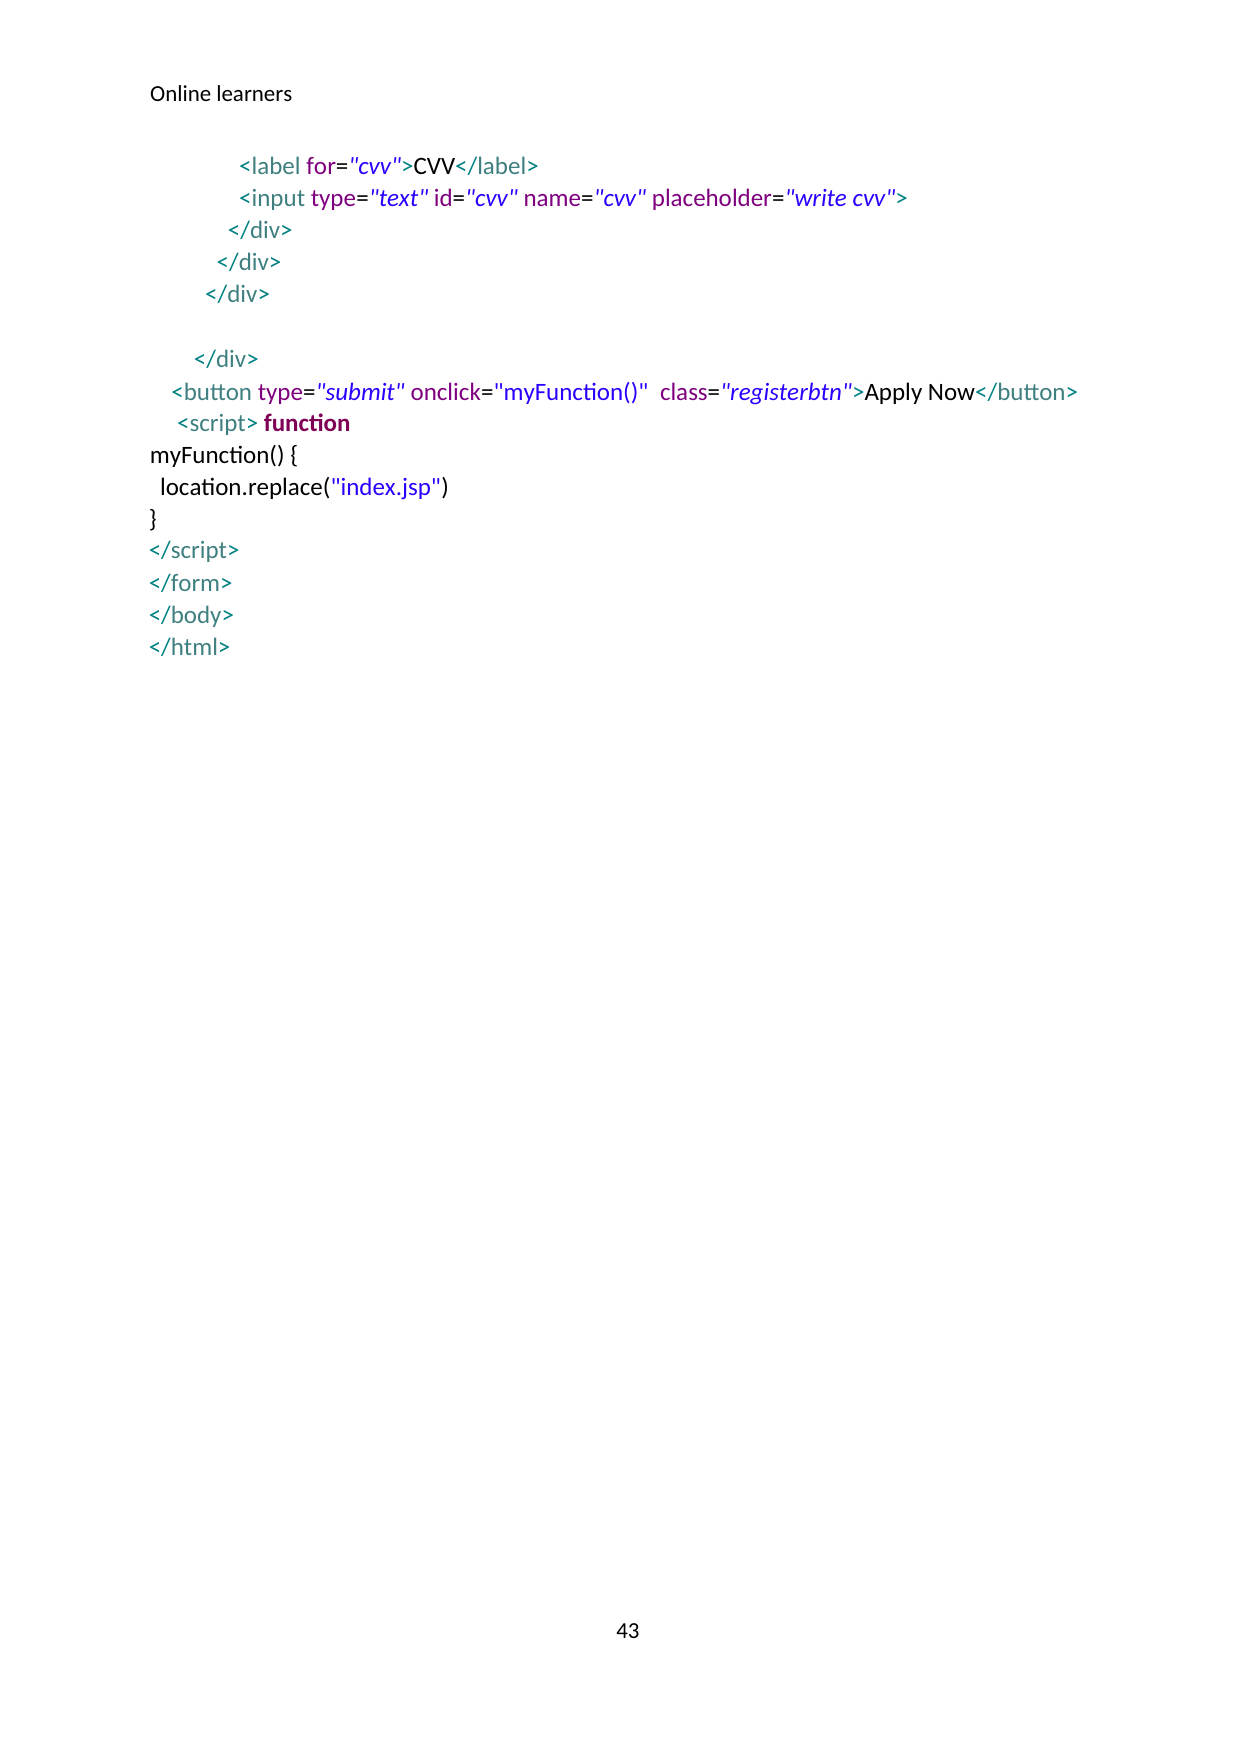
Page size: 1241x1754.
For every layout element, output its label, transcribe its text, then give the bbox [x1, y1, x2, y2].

text <script> function myFunction() { [148, 408, 391, 469]
text </div> [148, 214, 444, 244]
text <label for="cvv">CVV</label> [148, 150, 691, 181]
text </html> [148, 631, 691, 662]
text </div> [148, 278, 444, 309]
text </body> [148, 599, 691, 629]
text location.replace("index.jsp") [148, 471, 1106, 501]
text </form> [148, 567, 691, 597]
text </div> [148, 343, 444, 374]
text <input type="text" id="cvv" name="cvv" placeholder="write cvv"> [148, 182, 1107, 213]
text } [148, 503, 1106, 533]
text </div> [148, 246, 444, 277]
text </script> [148, 534, 691, 565]
text <button type="submit" onclick="myFunction()" class="registerbtn">Apply Now</button> [148, 376, 1107, 406]
